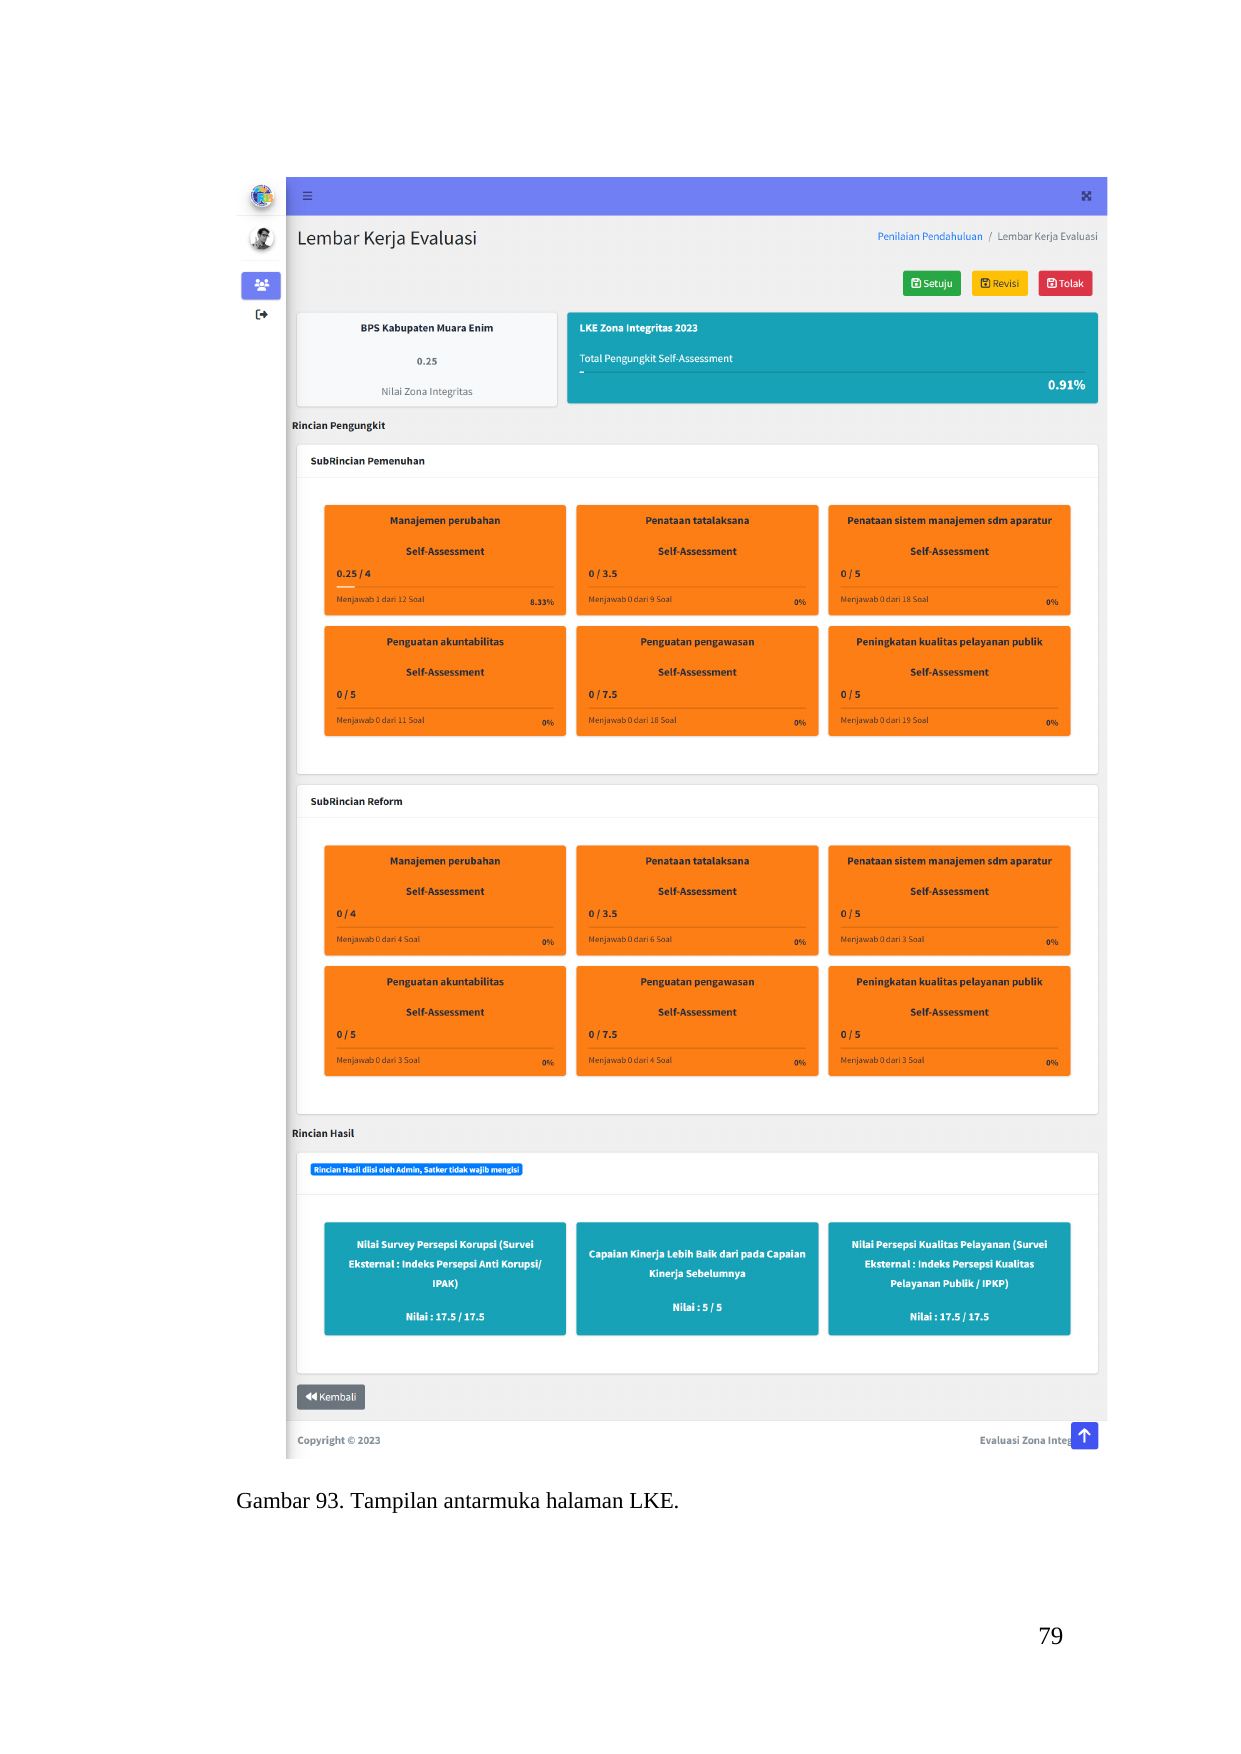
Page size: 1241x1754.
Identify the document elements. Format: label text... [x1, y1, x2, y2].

text Gambar 93. Tampilan antarmuka halaman LKE. [236, 1487, 1063, 1514]
picture [236, 177, 1108, 1459]
